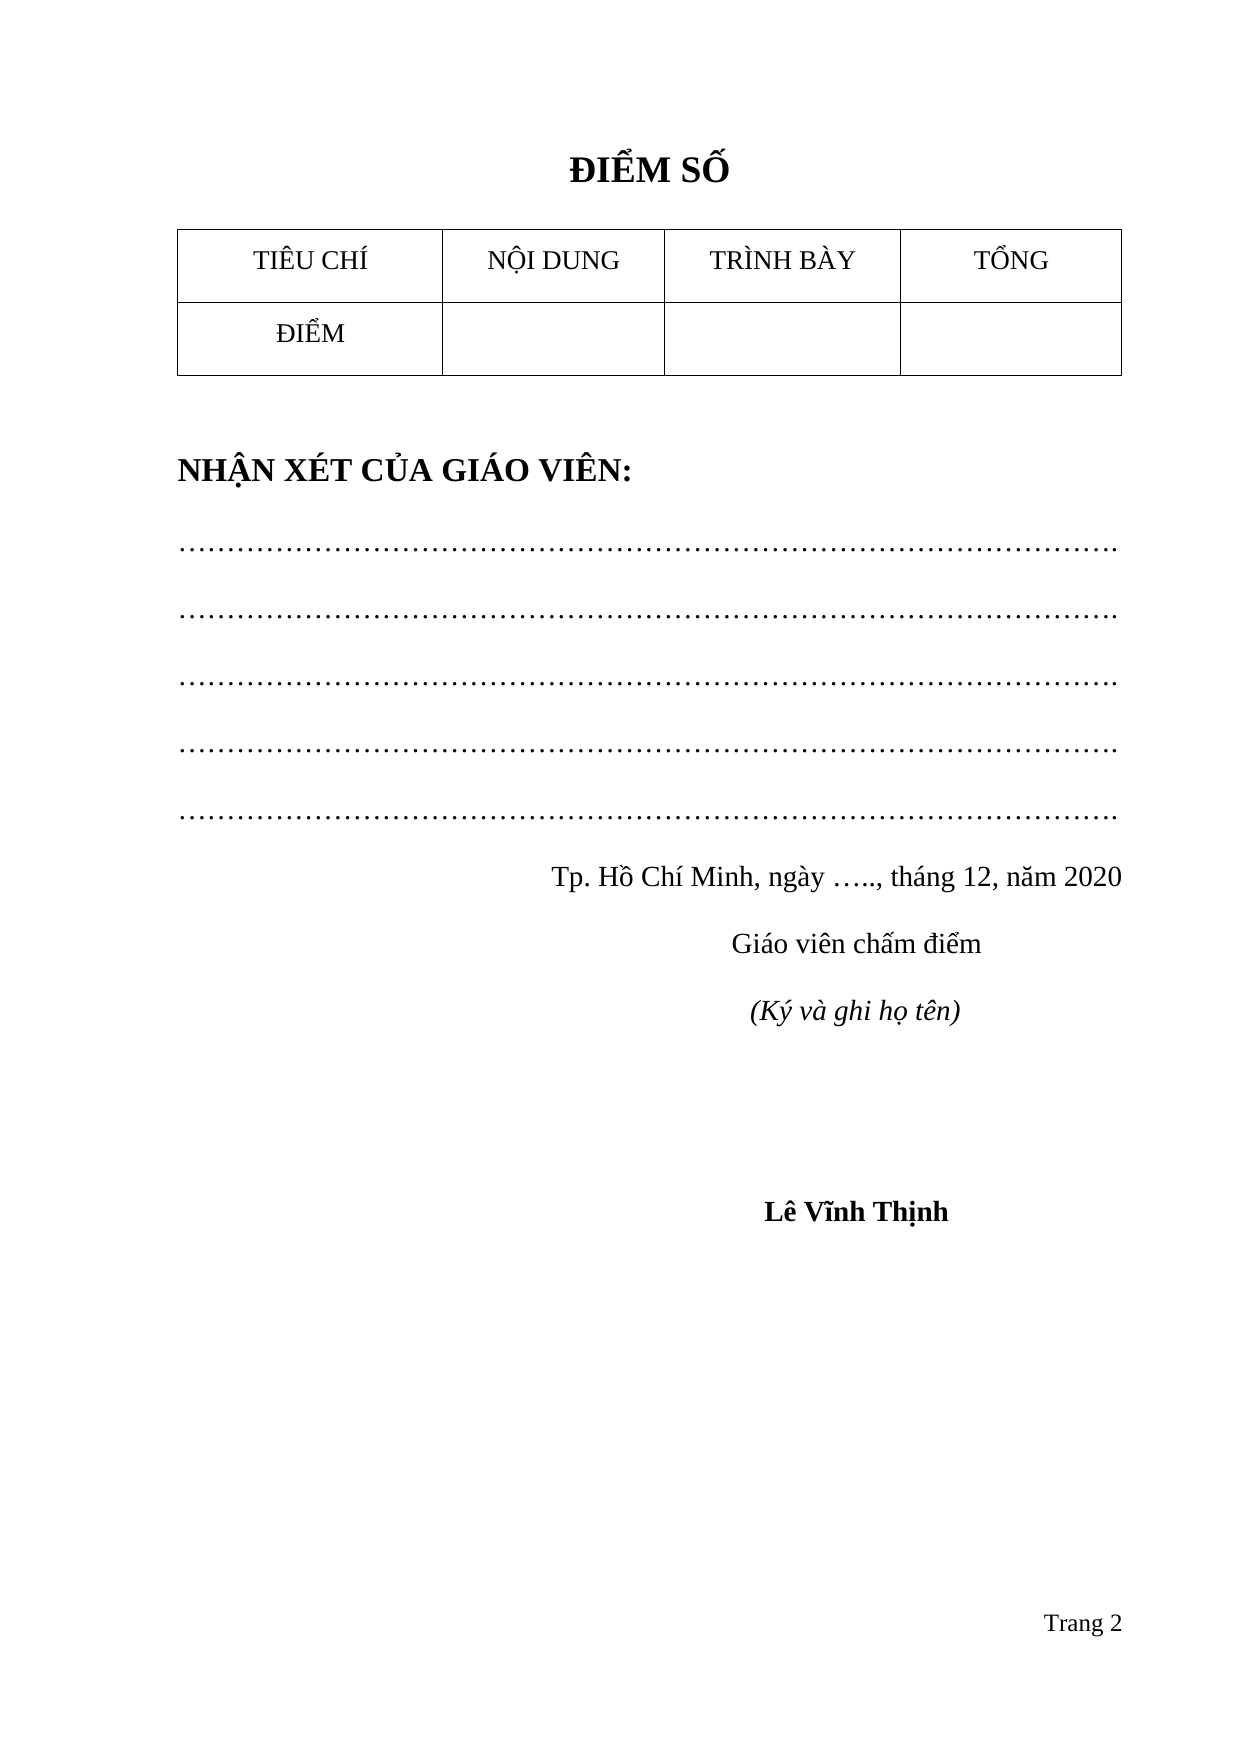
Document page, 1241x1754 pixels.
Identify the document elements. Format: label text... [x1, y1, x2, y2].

text ……………………………………………………………………………………. [177, 658, 1122, 692]
text Giáo viên chấm điểm [177, 926, 1122, 959]
text Tp. Hồ Chí Minh, ngày ….., tháng 12, năm 2020 [177, 859, 1122, 893]
table_cell ĐIỂM [178, 303, 442, 375]
table_cell [443, 303, 664, 375]
table_header TỔNG [901, 230, 1121, 302]
text ……………………………………………………………………………………. [177, 725, 1122, 759]
table_cell [665, 303, 900, 375]
text ……………………………………………………………………………………. [177, 792, 1122, 826]
table_cell [901, 303, 1121, 375]
text ……………………………………………………………………………………. [177, 591, 1122, 625]
text ……………………………………………………………………………………. [177, 524, 1122, 558]
table_header TRÌNH BÀY [665, 230, 900, 302]
table_header NỘI DUNG [443, 230, 664, 302]
text Lê Vĩnh Thịnh [177, 1194, 1122, 1227]
text (Ký và ghi họ tên) [177, 993, 1122, 1027]
table_header TIÊU CHÍ [178, 230, 442, 302]
text ĐIỂM SỐ [177, 148, 1122, 191]
text NHẬN XÉT CỦA GIÁO VIÊN: [177, 450, 1122, 488]
